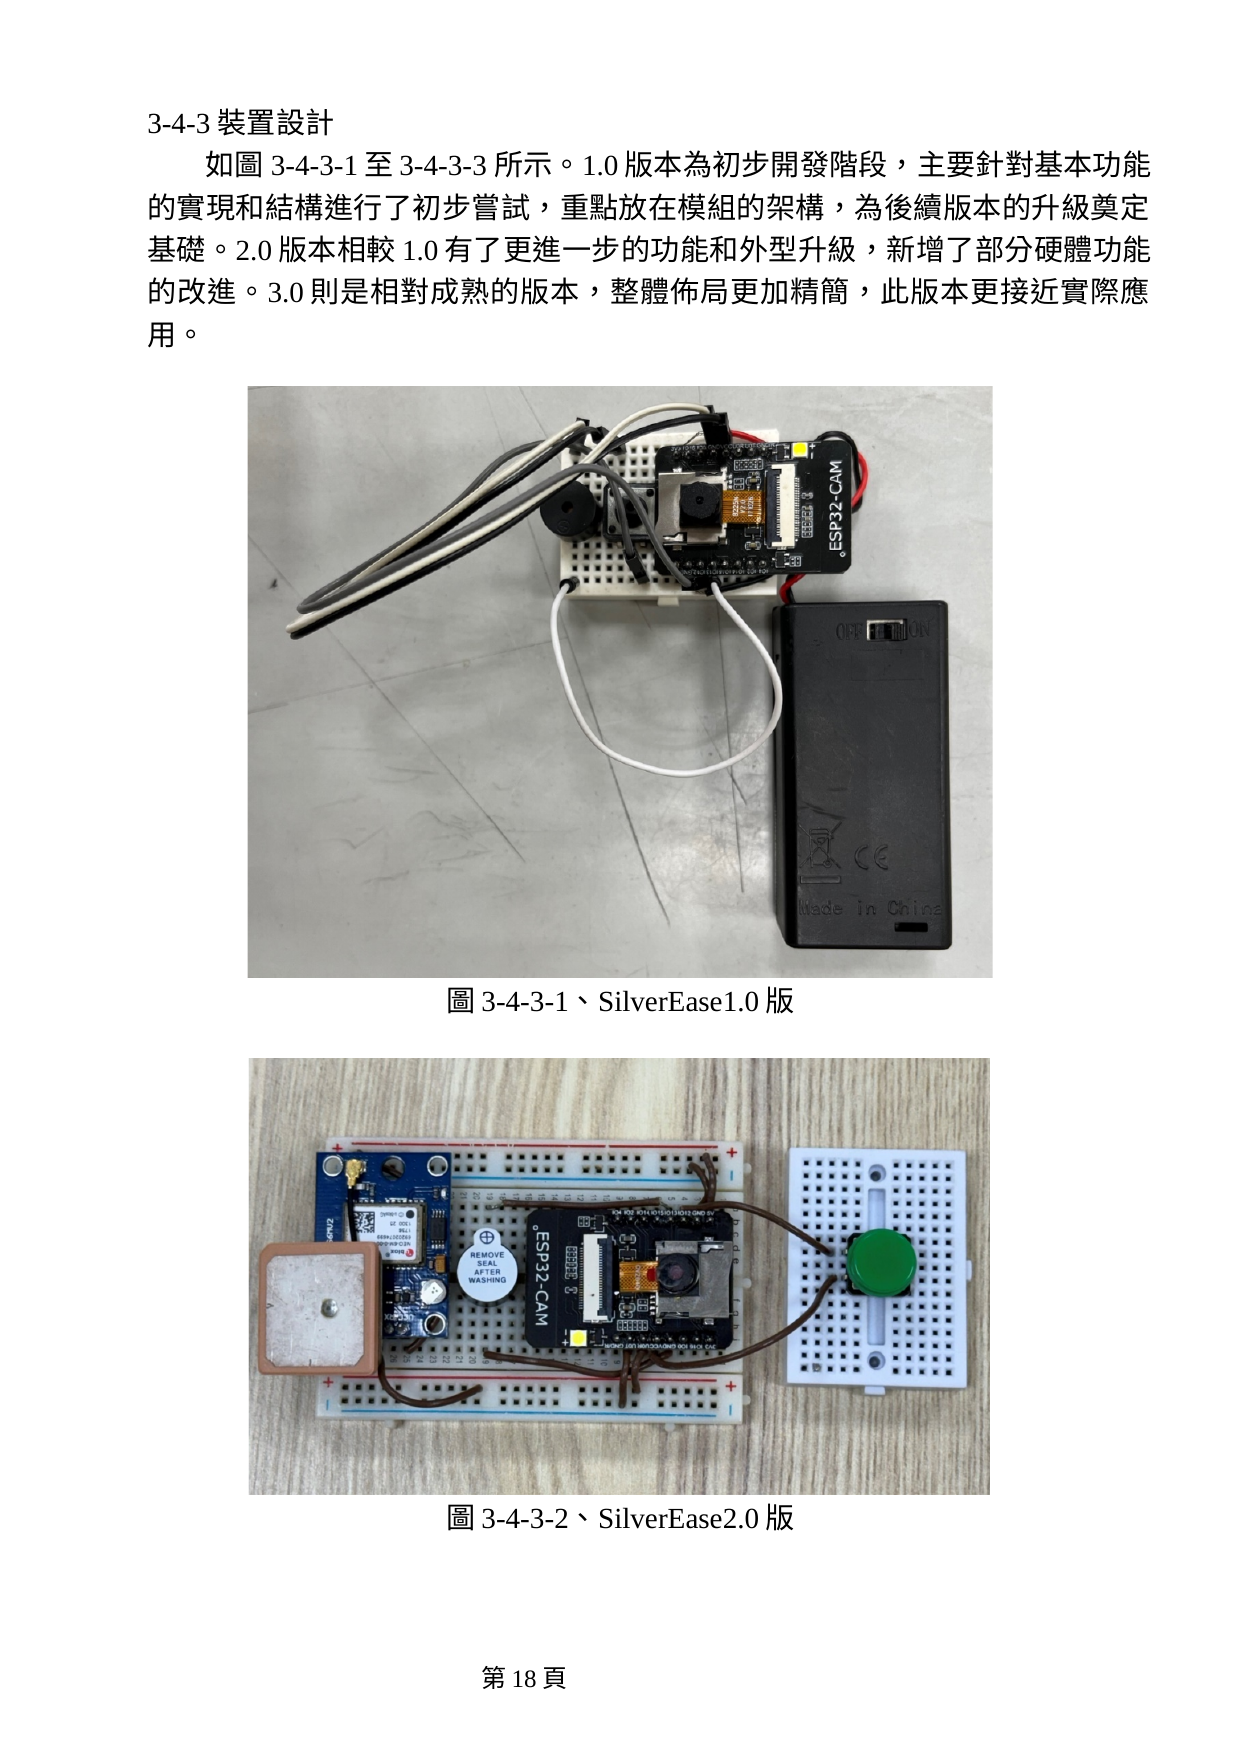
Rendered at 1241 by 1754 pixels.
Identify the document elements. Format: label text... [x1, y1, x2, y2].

picture [250, 1058, 989, 1494]
text 如圖 3-4-3-1至3-4-3-3 所示。1.0版本為初步開發階段，主要針對基本功能的實現和結構進行了初步嘗試，重點放在模組的架構，為後續版本的升級奠定基礎。2.0版本相較1.0有了更進一步的功能和外型升級，新增了部分硬體功能的改進。3.0則是相對成熟的版本，整體佈局更加精簡，此版本更接近實際應用。 [147, 142, 1152, 353]
picture [247, 386, 993, 978]
text 圖3-4-3-2、SilverEase2.0版 [89, 1494, 1152, 1537]
text 圖3-4-3-1、SilverEase1.0版 [89, 978, 1152, 1020]
text 3-4-3 裝置設計 [147, 100, 1152, 142]
